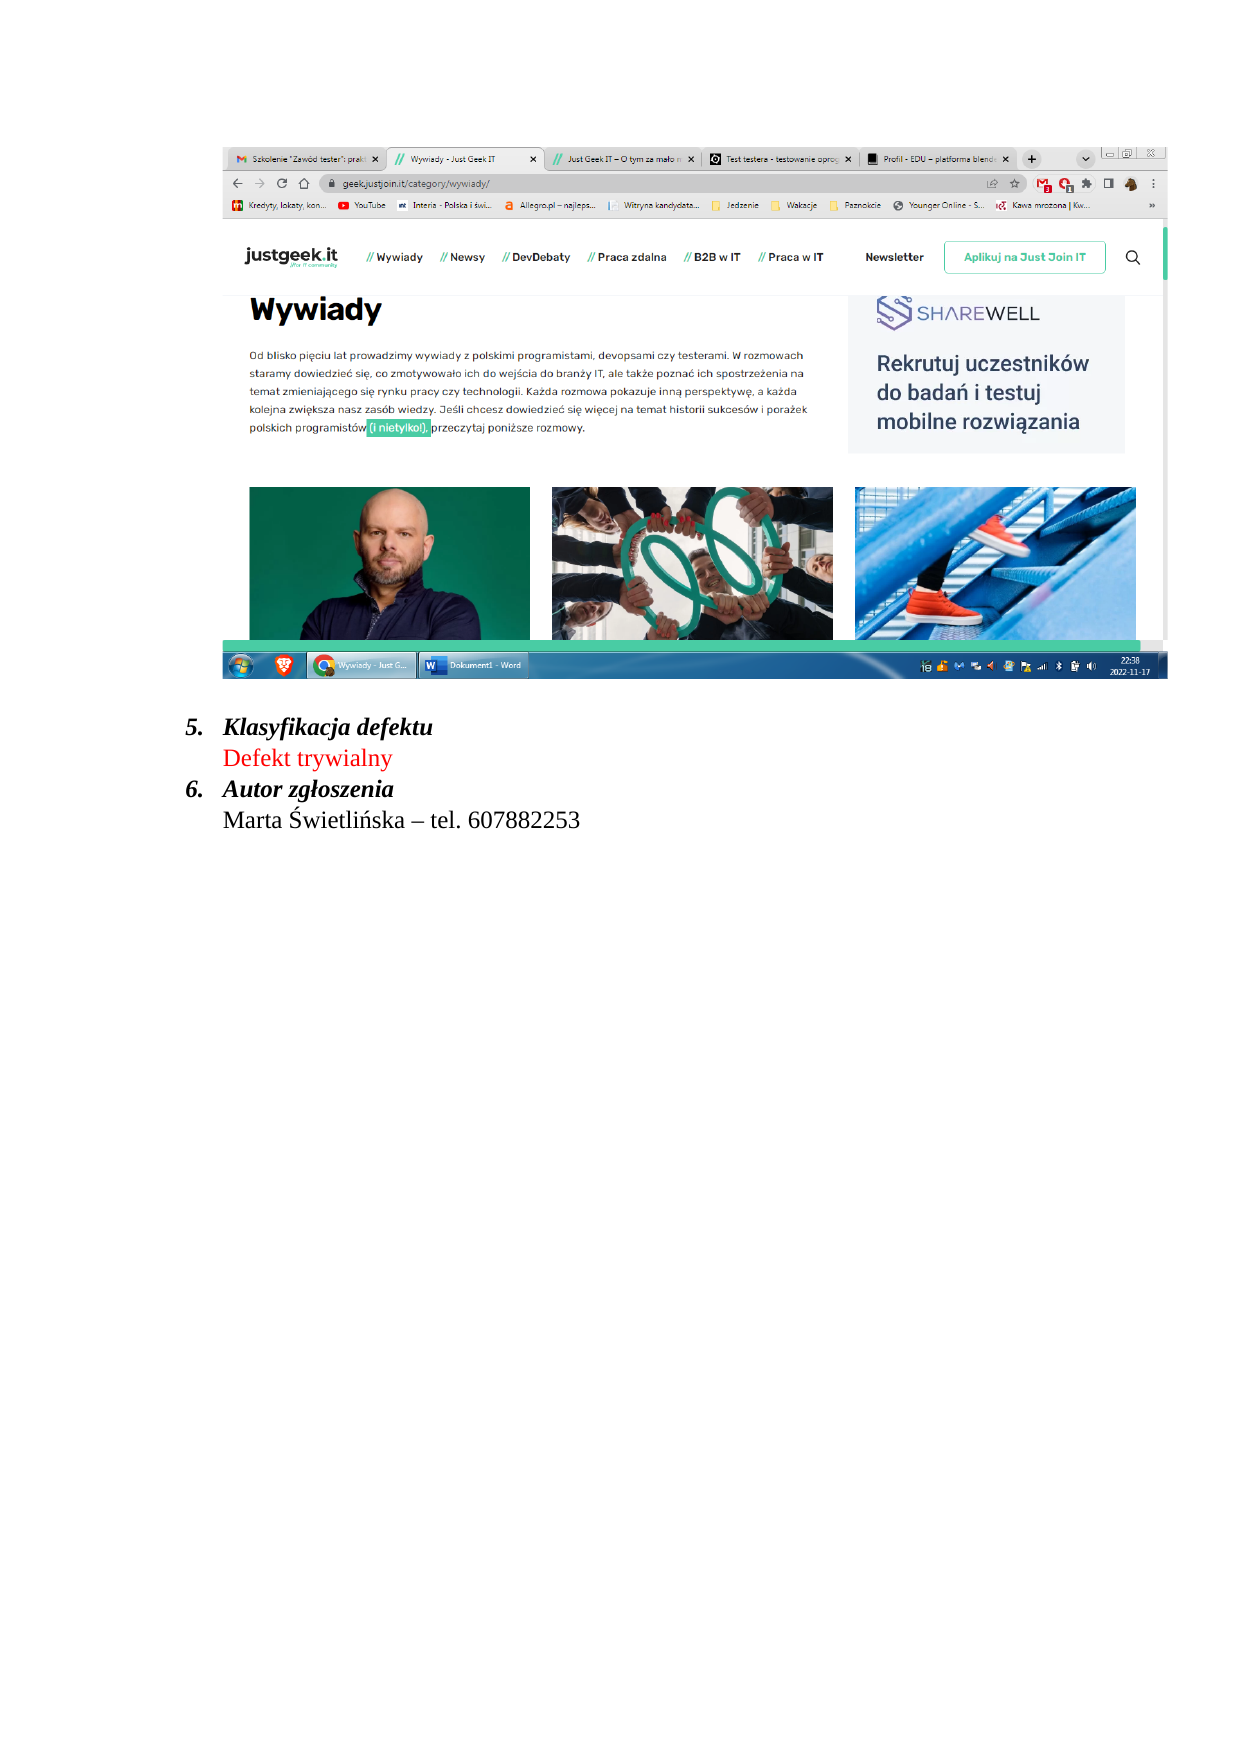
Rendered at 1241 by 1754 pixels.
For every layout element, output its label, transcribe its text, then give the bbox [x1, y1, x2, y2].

list Defekt trywialny [223, 743, 1093, 772]
list Klasyfikacja defektu [185, 712, 1093, 741]
list Marta Świetlińska – tel. 607882253 [223, 805, 1093, 834]
list Autor zgłoszenia [185, 774, 1093, 803]
picture [222, 147, 1168, 679]
